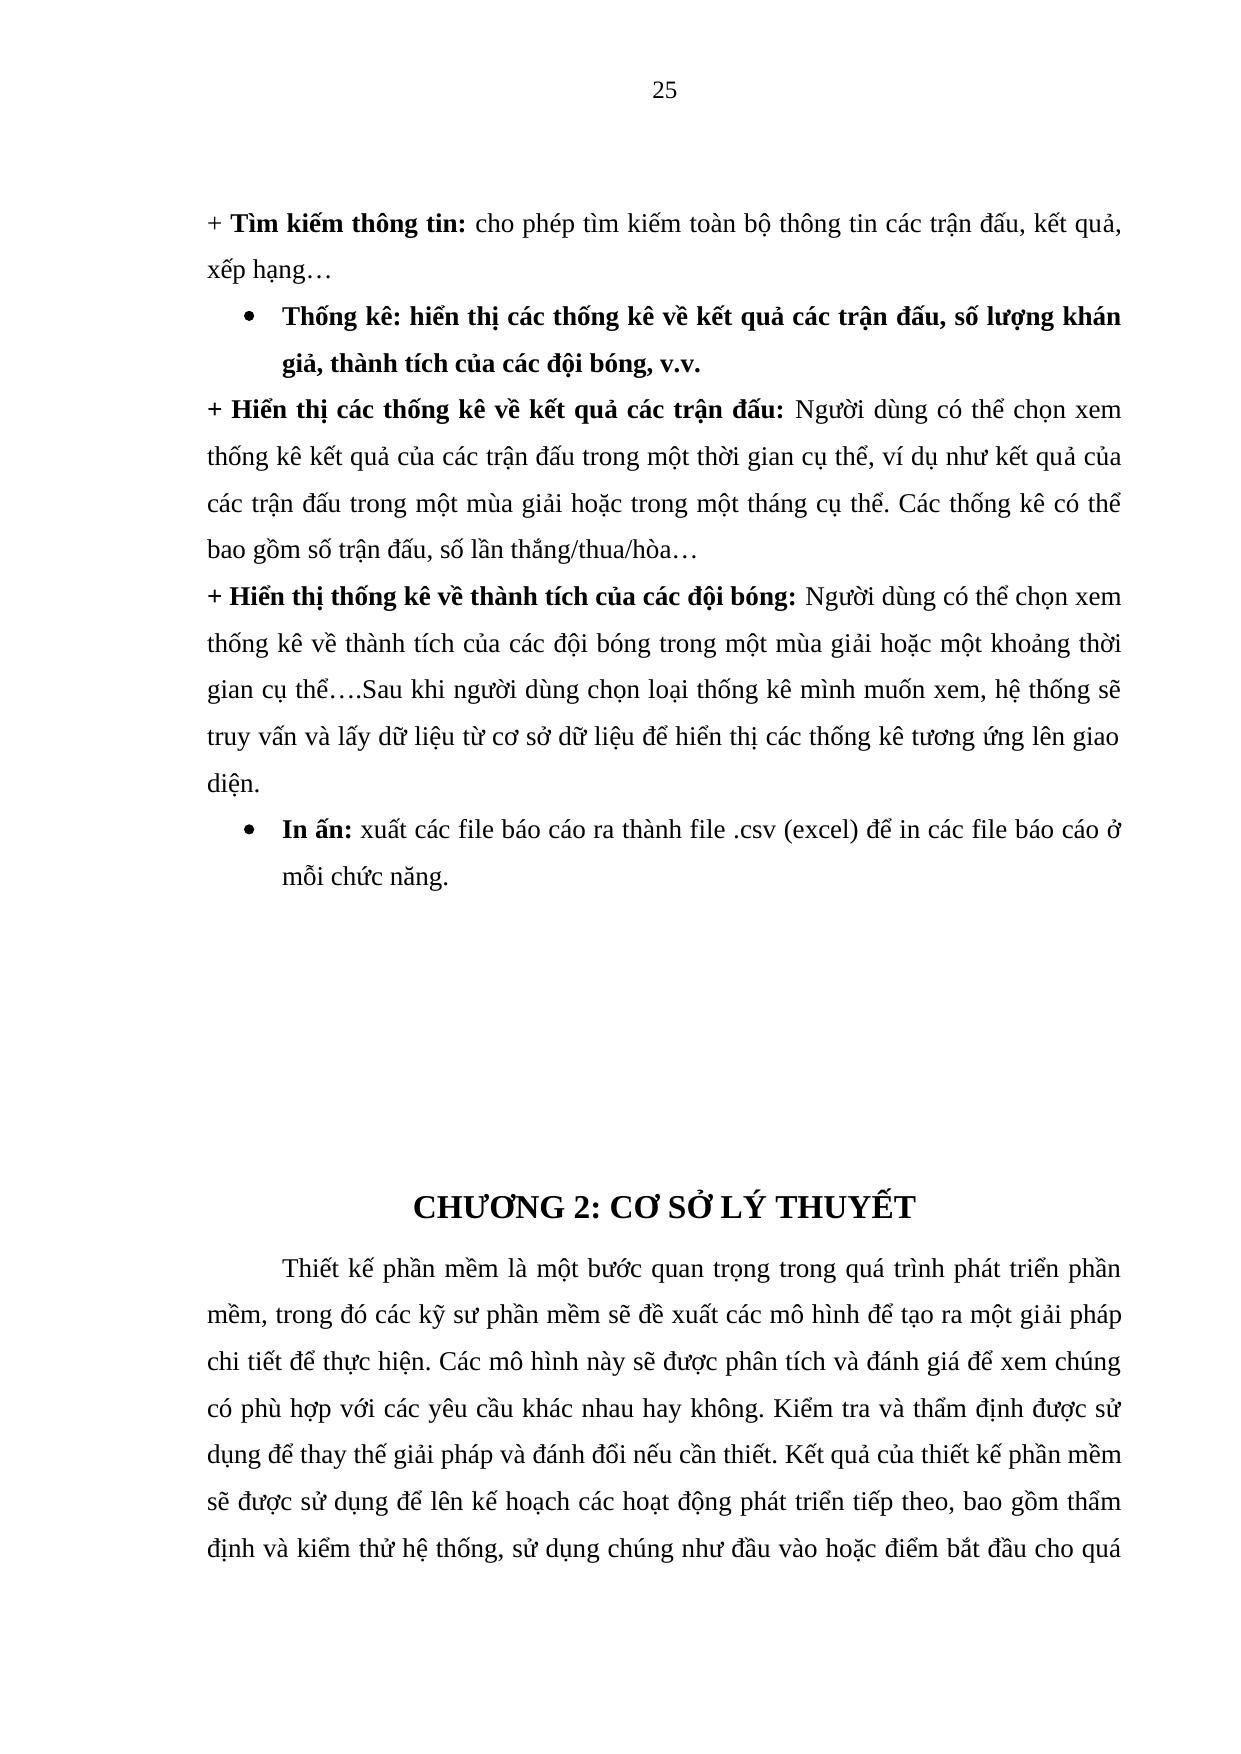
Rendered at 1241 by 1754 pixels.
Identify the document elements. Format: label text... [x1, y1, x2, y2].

text CHƯƠNG 2: CƠ SỞ LÝ THUYẾT [207, 1187, 1122, 1225]
text + Hiển thị các thống kê về kết quả các trận đấu: Người dùng có thể chọn xem thống kê kết quả của các trận đấu trong một thời gian cụ thể, ví dụ như kết quả của các trận đấu trong một mùa giải hoặc trong một tháng cụ thể. Các thống kê có thể bao gồm số trận đấu, số lần thắng/thua/hòa… [207, 393, 1122, 565]
list Thống kê: hiển thị các thống kê về kết quả các trận đấu, số lượng khán giả, thành tích của các đội bóng, v.v. [244, 300, 1122, 378]
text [207, 1252, 1122, 1563]
text + Hiển thị thống kê về thành tích của các đội bóng: Người dùng có thể chọn xem thống kê về thành tích của các đội bóng trong một mùa giải hoặc một khoảng thời gian cụ thể….Sau khi người dùng chọn loại thống kê mình muốn xem, hệ thống sẽ truy vấn và lấy dữ liệu từ cơ sở dữ liệu để hiển thị các thống kê tương ứng lên giao diện. [207, 580, 1122, 798]
text + Tìm kiếm thông tin: cho phép tìm kiếm toàn bộ thông tin các trận đấu, kết quả, xếp hạng… [207, 207, 1122, 284]
list In ấn: xuất các file báo cáo ra thành file .csv (excel) để in các file báo cáo ở mỗi chức năng. [244, 813, 1122, 891]
